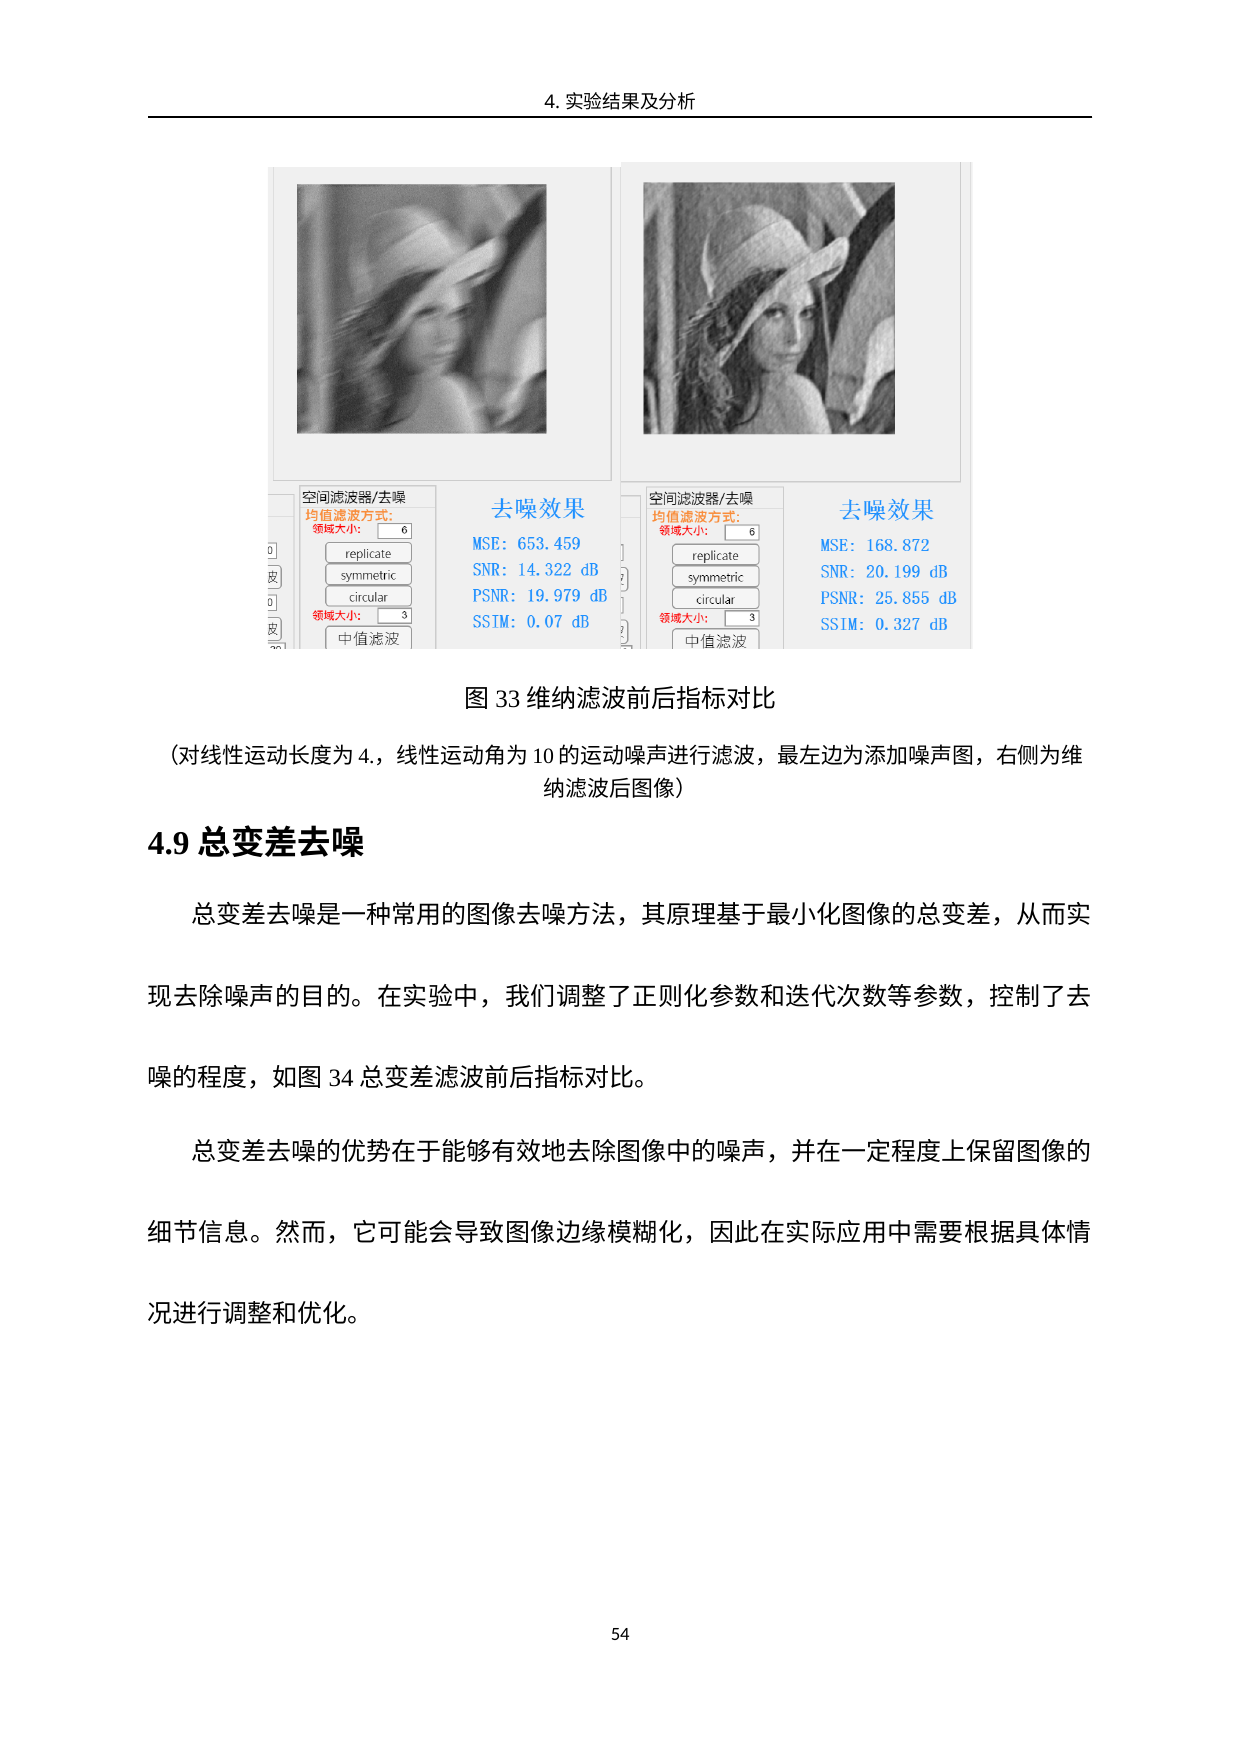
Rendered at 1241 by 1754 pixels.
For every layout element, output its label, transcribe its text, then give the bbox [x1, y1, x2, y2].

text 总变差去噪是一种常用的图像去噪方法，其原理基于最小化图像的总变差，从而实现去除噪声的目的。在实验中，我们调整了正则化参数和迭代次数等参数，控制了去噪的程度，如图 34 总变差滤波前后指标对比。 [148, 880, 1092, 1108]
subtitle 4.9 总变差去噪 [148, 809, 1092, 874]
picture [267, 162, 973, 649]
text 总变差去噪的优势在于能够有效地去除图像中的噪声，并在一定程度上保留图像的细节信息。然而，它可能会导致图像边缘模糊化，因此在实际应用中需要根据具体情况进行调整和优化。 [148, 1117, 1092, 1344]
text 图 33 维纳滤波前后指标对比 [148, 664, 1092, 729]
text （对线性运动长度为4.，线性运动角为10的运动噪声进行滤波，最左边为添加噪声图，右侧为维纳滤波后图像） [148, 738, 1092, 803]
